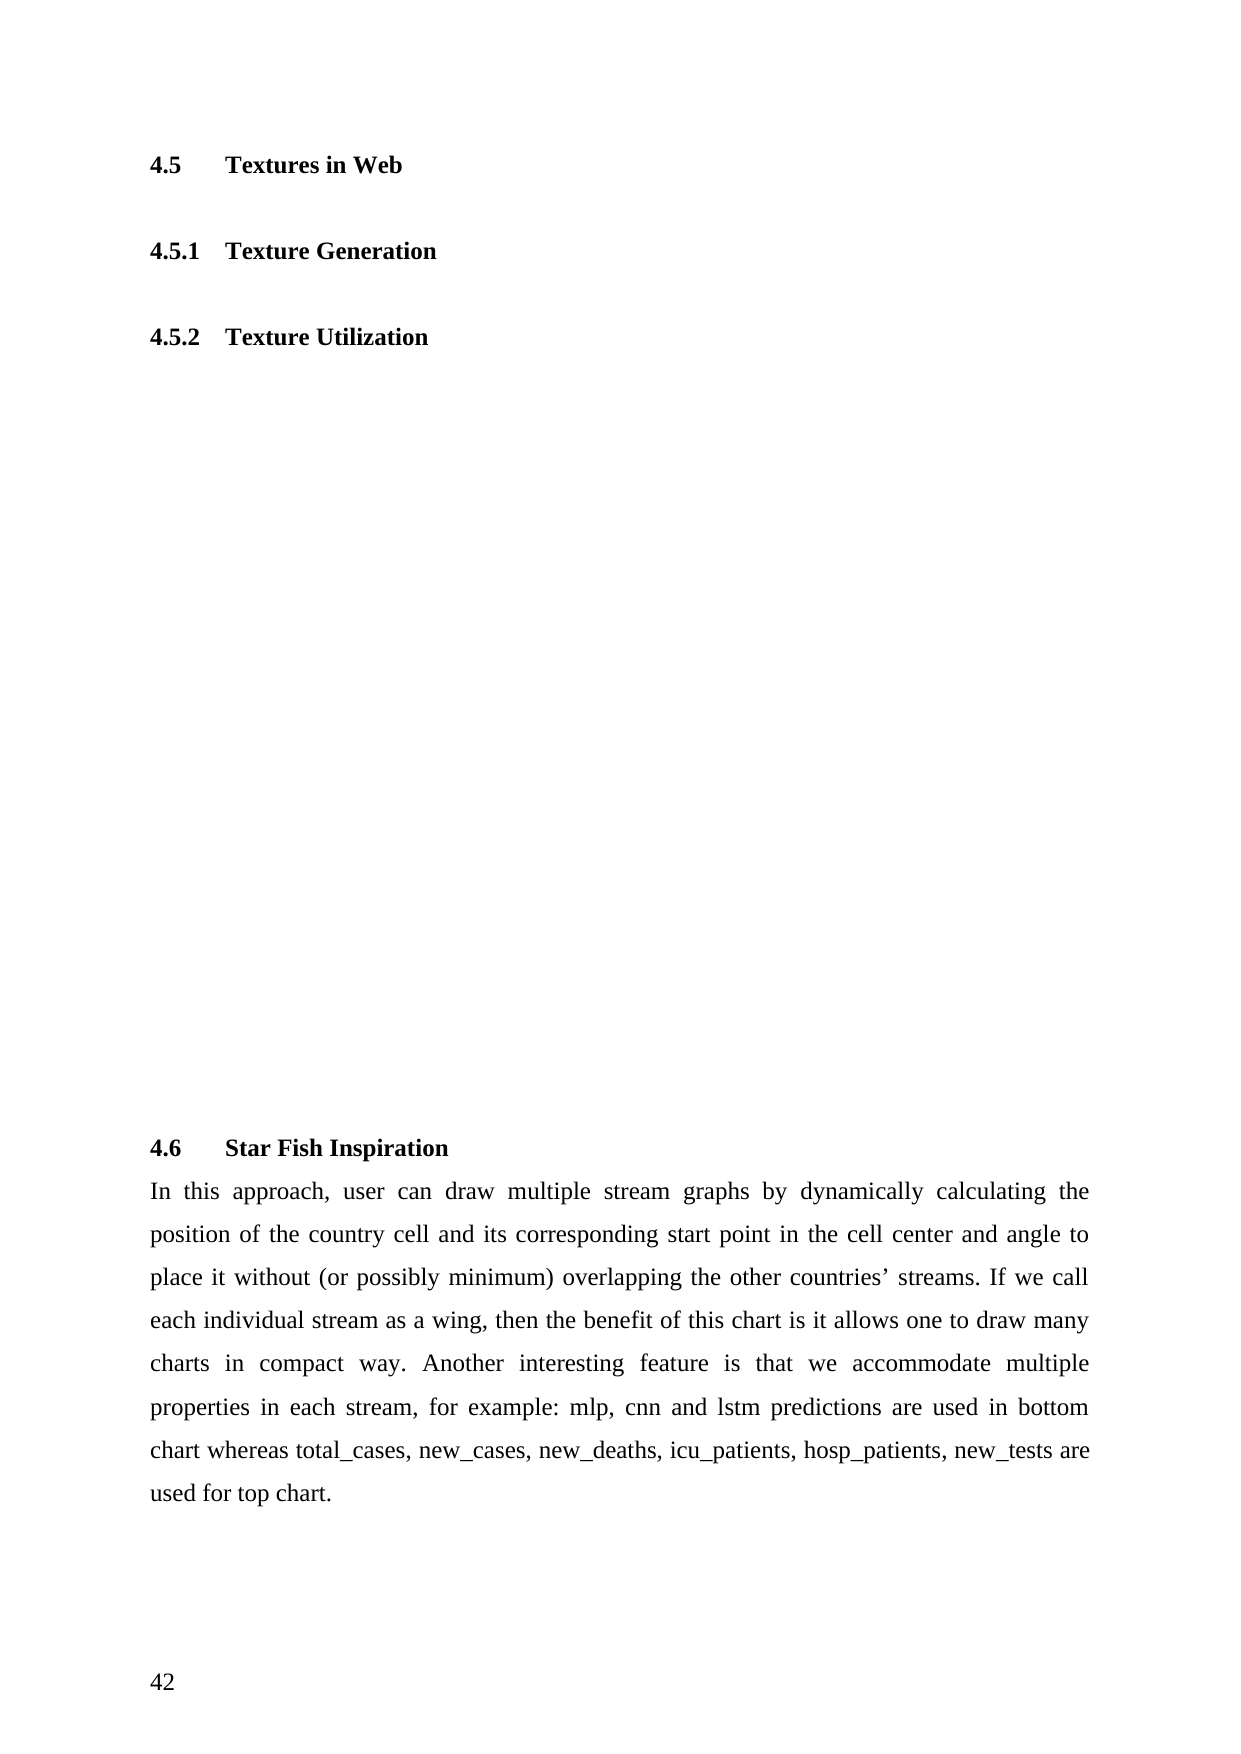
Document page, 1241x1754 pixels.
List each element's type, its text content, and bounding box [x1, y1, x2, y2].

text 4.5.1 Texture Generation [150, 236, 1090, 265]
text 4.5.2 Texture Utilization [150, 322, 1090, 351]
text 4.5 Textures in Web [150, 150, 1090, 179]
text 4.6 Star Fish Inspiration In this approach, user can draw multiple stream graphs by dynamically calculating the position of the country cell and its corresponding start point in the cell center and angle to place it without (or possibly minimum) overlapping the other countries’ streams. If we call each individual stream as a wing, then the benefit of this chart is it allows one to draw many charts in compact way. Another interesting feature is that we accommodate multiple properties in each stream, for example: mlp, cnn and lstm predictions are used in bottom chart whereas total_cases, new_cases, new_deaths, icu_patients, hosp_patients, new_tests are used for top chart. [150, 1133, 1090, 1507]
